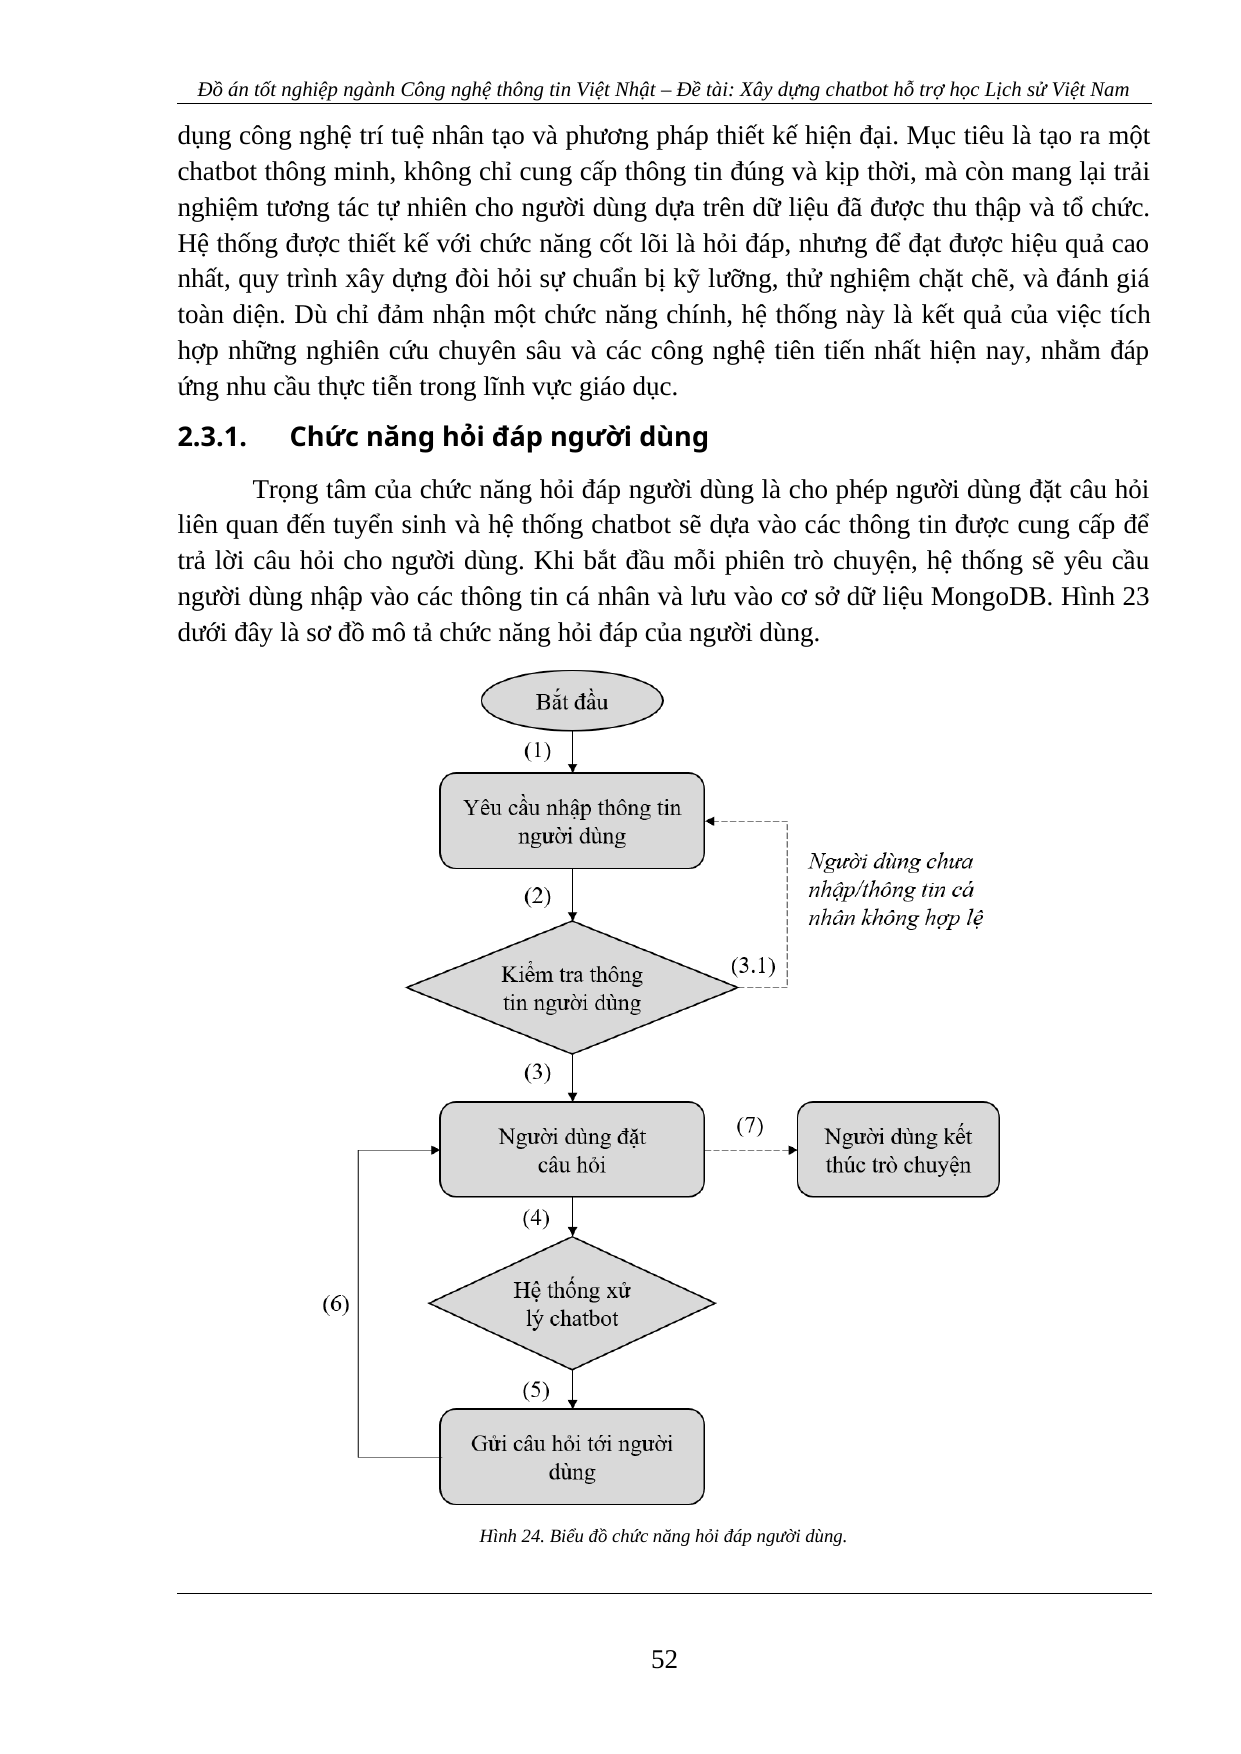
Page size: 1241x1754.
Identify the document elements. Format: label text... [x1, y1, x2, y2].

subtitle Chức năng hỏi đáp người dùng [177, 418, 1152, 455]
picture [295, 663, 1034, 1508]
text Trọng tâm của chức năng hỏi đáp người dùng là cho phép người dùng đặt câu hỏi liên quan đến tuyển sinh và hệ thống chatbot sẽ dựa vào các thông tin được cung cấp để trả lời câu hỏi cho người dùng. Khi bắt đầu mỗi phiên trò chuyện, hệ thống sẽ yêu cầu người dùng nhập vào các thông tin cá nhân và lưu vào cơ sở dữ liệu MongoDB. Hình 23 dưới đây là sơ đồ mô tả chức năng hỏi đáp của người dùng. [177, 473, 1152, 647]
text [177, 119, 1152, 401]
